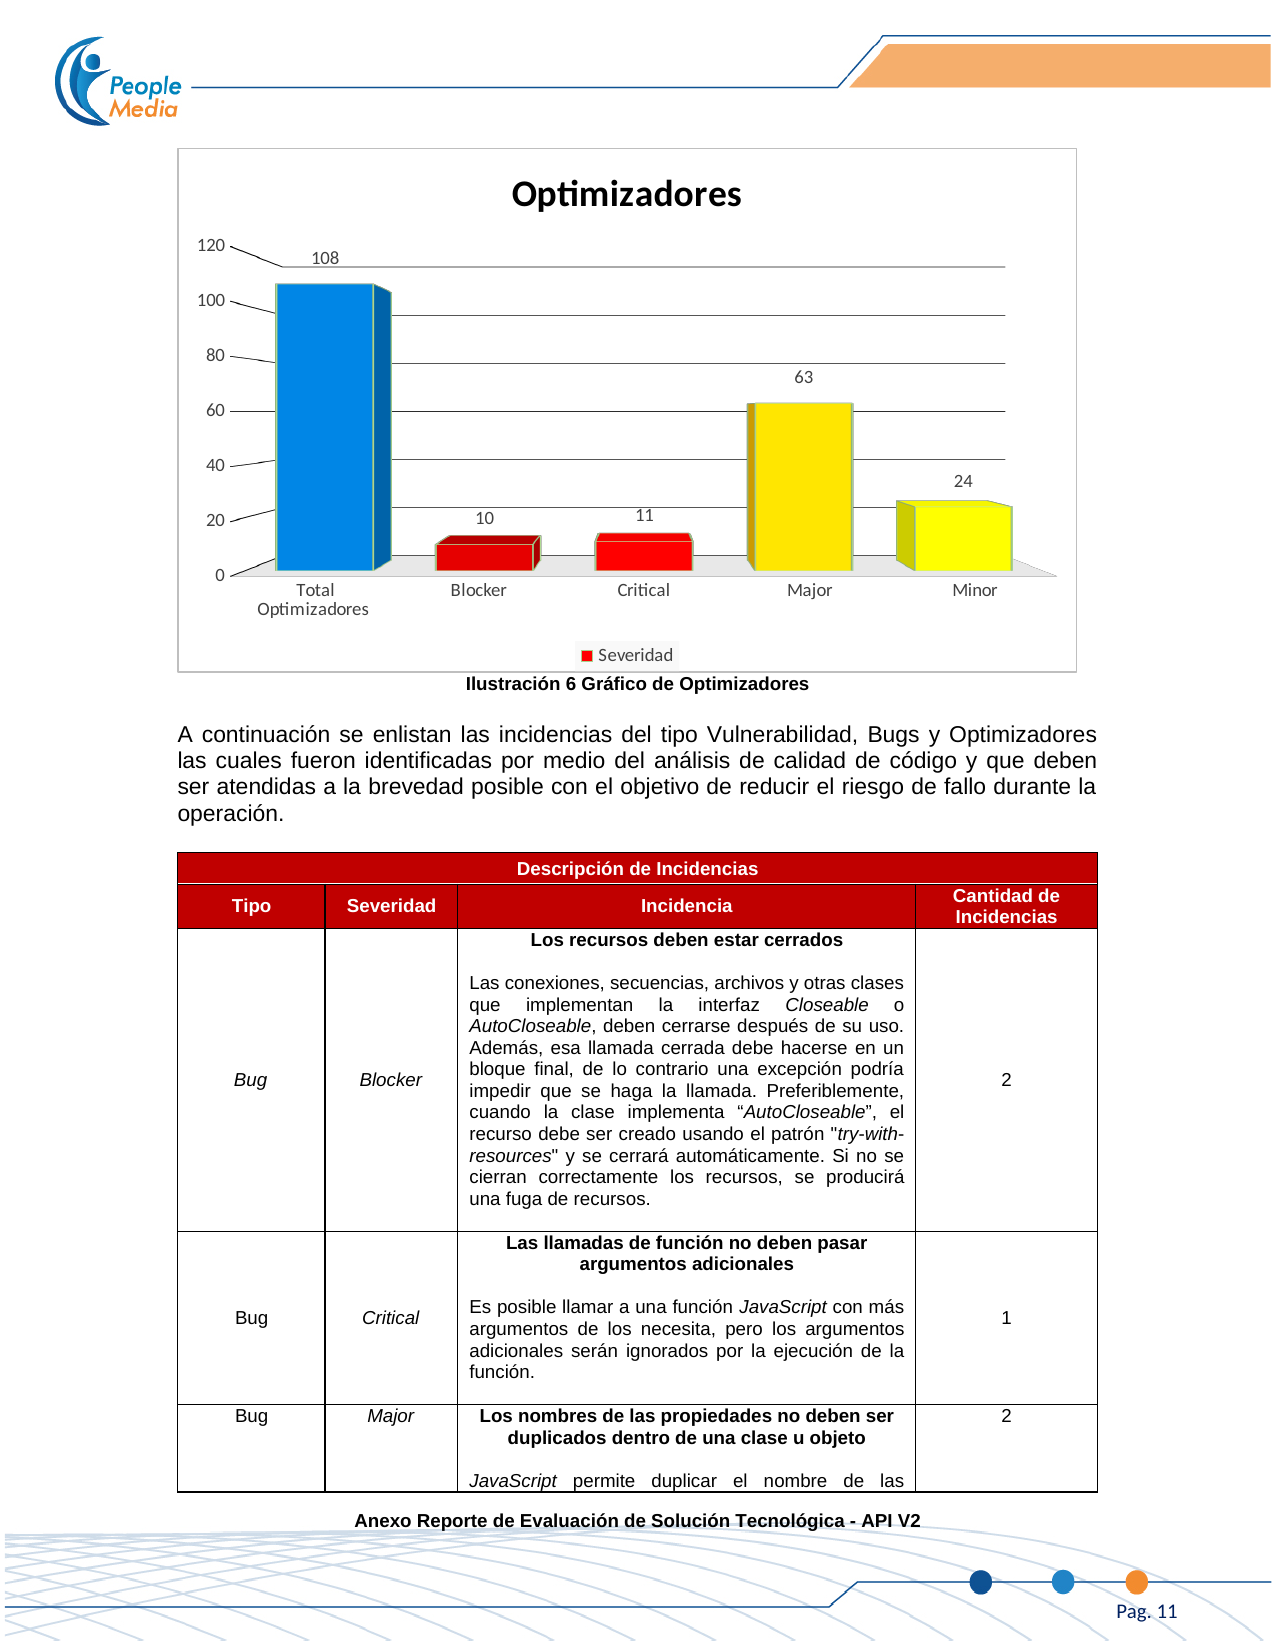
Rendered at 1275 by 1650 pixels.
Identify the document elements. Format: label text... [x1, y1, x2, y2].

table_cell Bug [178, 929, 324, 1231]
picture [4, 1507, 1272, 1641]
table_cell Major [326, 1405, 457, 1491]
table_cell Critical [326, 1232, 457, 1404]
table_cell Las llamadas de función no deben pasar argumentos adicionales Es posible llamar a una función JavaScript con más argumentos de los necesita, pero los argumentos adicionales serán ignorados por la ejecución de la función. [458, 1232, 915, 1404]
table_cell Cantidad de Incidencias [916, 885, 1097, 928]
table_cell Tipo [178, 885, 324, 928]
table_cell Blocker [326, 929, 457, 1231]
table_cell Bug [178, 1232, 324, 1404]
table_cell Los recursos deben estar cerrados Las conexiones, secuencias, archivos y otras clases que implementan la interfaz Closeable o AutoCloseable, deben cerrarse después de su uso. Además, esa llamada cerrada debe hacerse en un bloque final, de lo contrario una excepción podría impedir que se haga la llamada. Preferiblemente, cuando la clase implementa “AutoCloseable”, el recurso debe ser creado usando el patrón "try-with-resources" y se cerrará automáticamente. Si no se cierran correctamente los recursos, se producirá una fuga de recursos. [458, 929, 915, 1231]
text A continuación se enlistan las incidencias del tipo Vulnerabilidad, Bugs y Optimizadores las cuales fueron identificadas por medio del análisis de calidad de código y que deben ser atendidas a la brevedad posible con el objetivo de reducir el riesgo de fallo durante la operación. [177, 799, 1098, 826]
table_cell Incidencia [458, 885, 915, 928]
table_cell 2 [916, 1405, 1097, 1491]
table_cell 2 [916, 929, 1097, 1231]
table_cell Bug [178, 1405, 324, 1491]
table_cell Severidad [326, 885, 457, 928]
table_cell 1 [916, 1232, 1097, 1404]
table_header Descripción de Incidencias [178, 853, 1097, 883]
picture [34, 14, 1271, 135]
